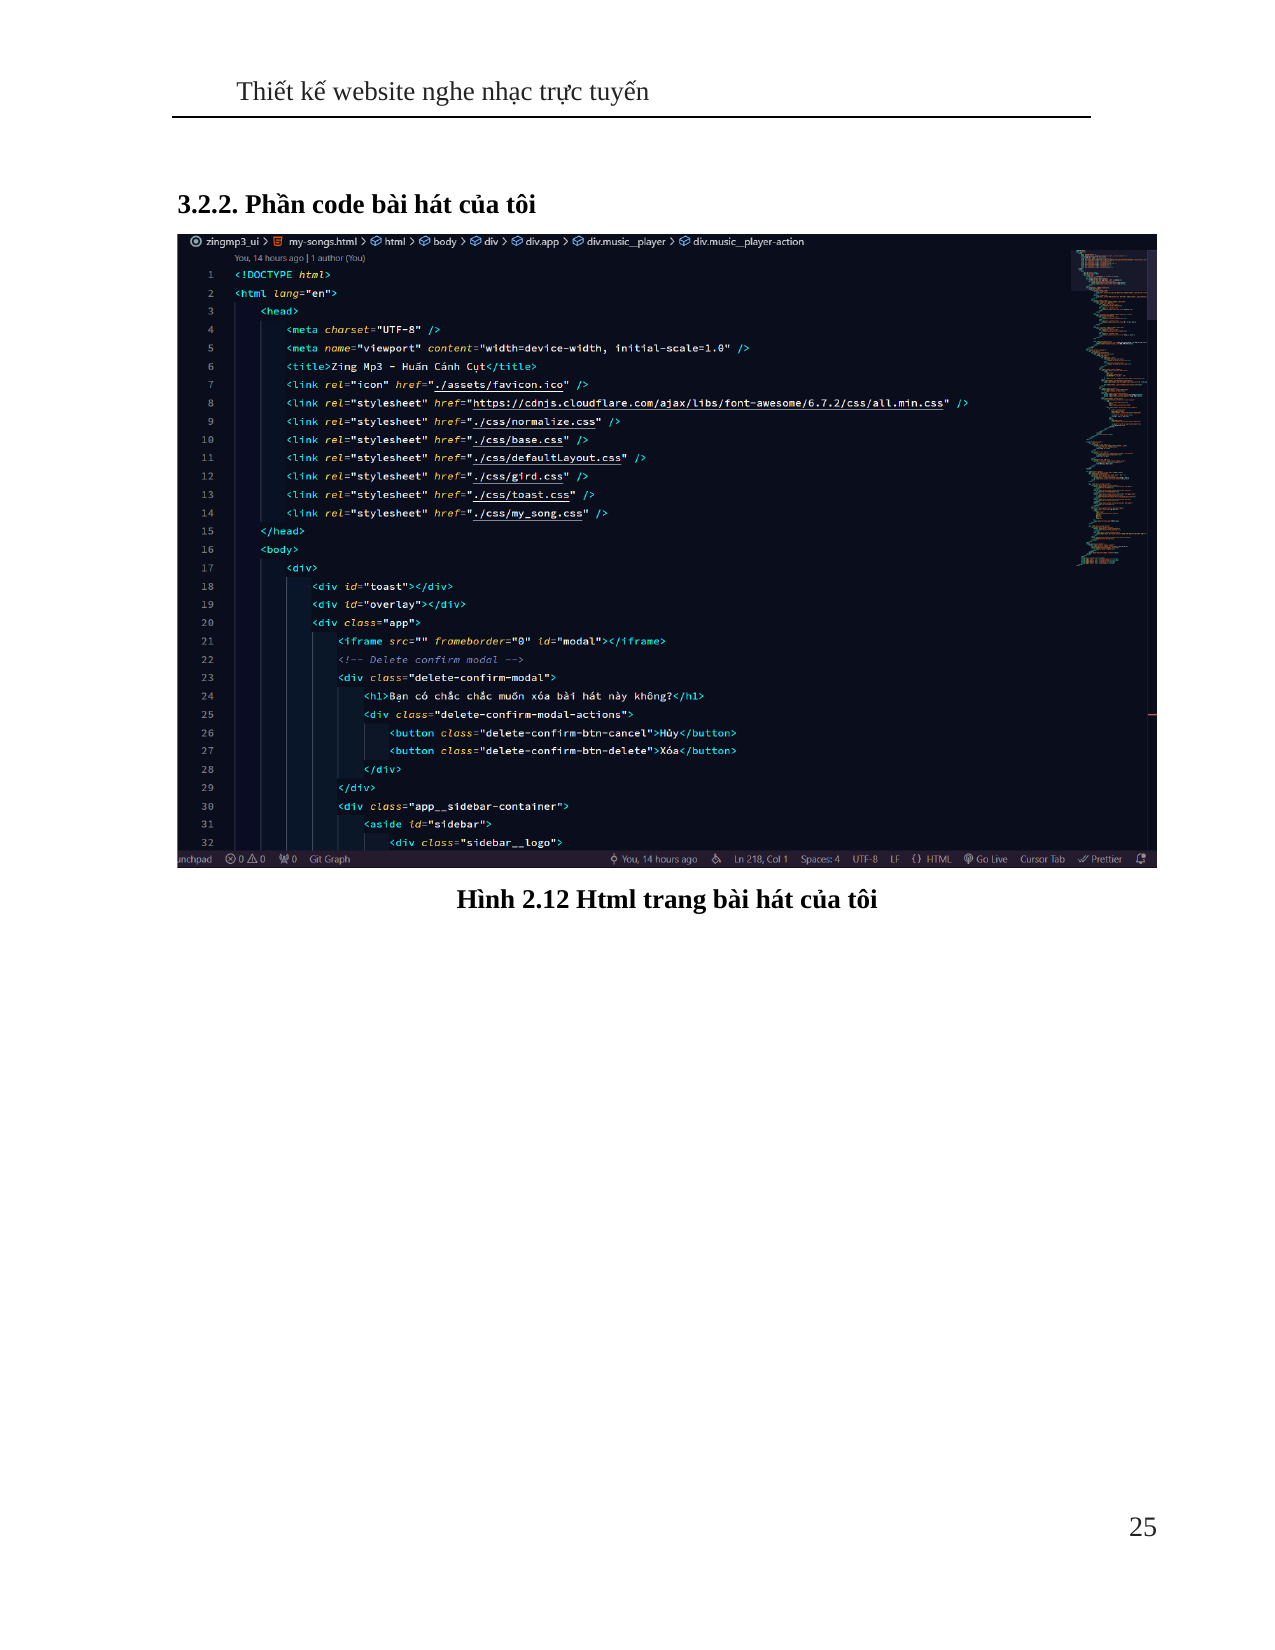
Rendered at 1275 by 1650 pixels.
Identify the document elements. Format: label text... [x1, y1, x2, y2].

text 3.2.2. Phần code bài hát của tôi [177, 188, 1157, 219]
text Hình 2.12 Html trang bài hát của tôi [177, 883, 1157, 914]
picture [177, 234, 1157, 868]
